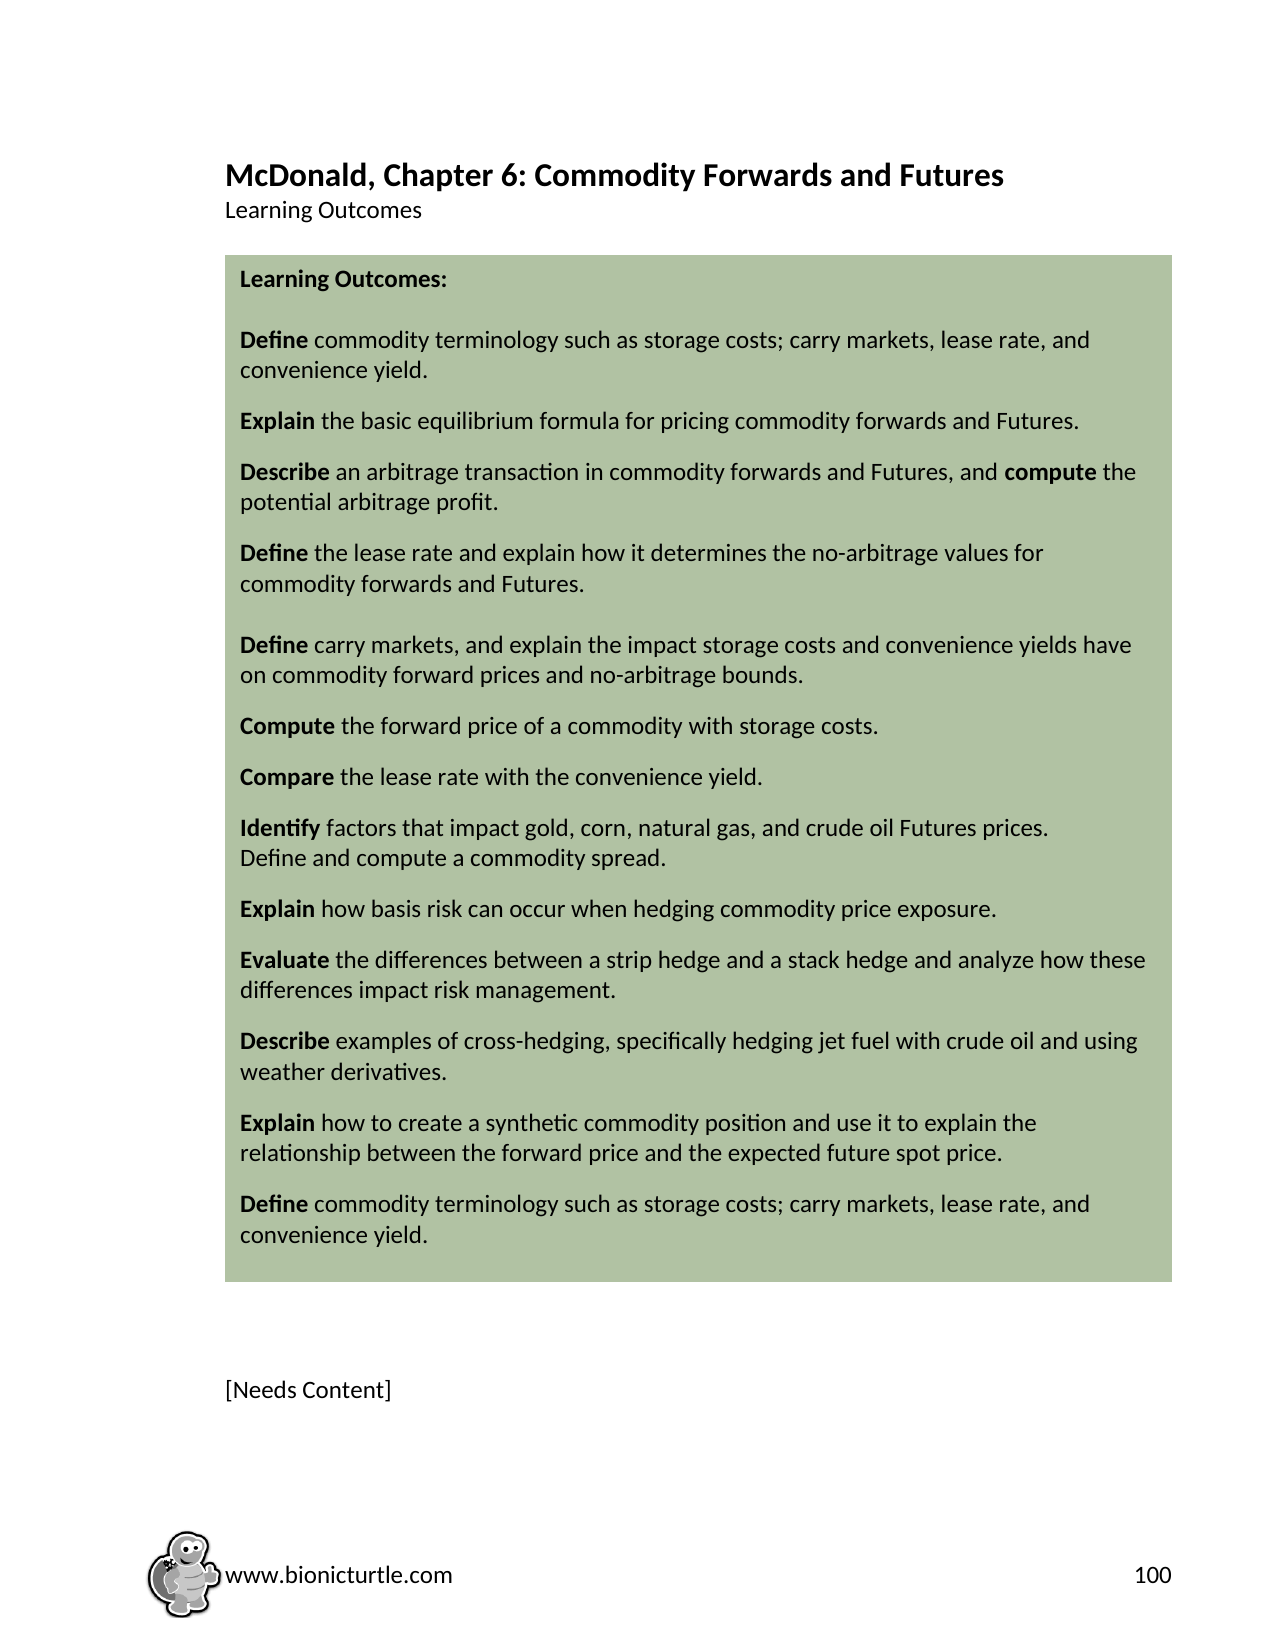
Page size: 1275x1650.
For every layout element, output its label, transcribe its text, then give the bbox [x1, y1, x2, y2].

text Learning Outcomes [225, 194, 1172, 225]
subtitle McDonald, Chapter 6: Commodity Forwards and Futures [225, 153, 1172, 194]
text [Needs Content] [225, 1374, 1172, 1404]
